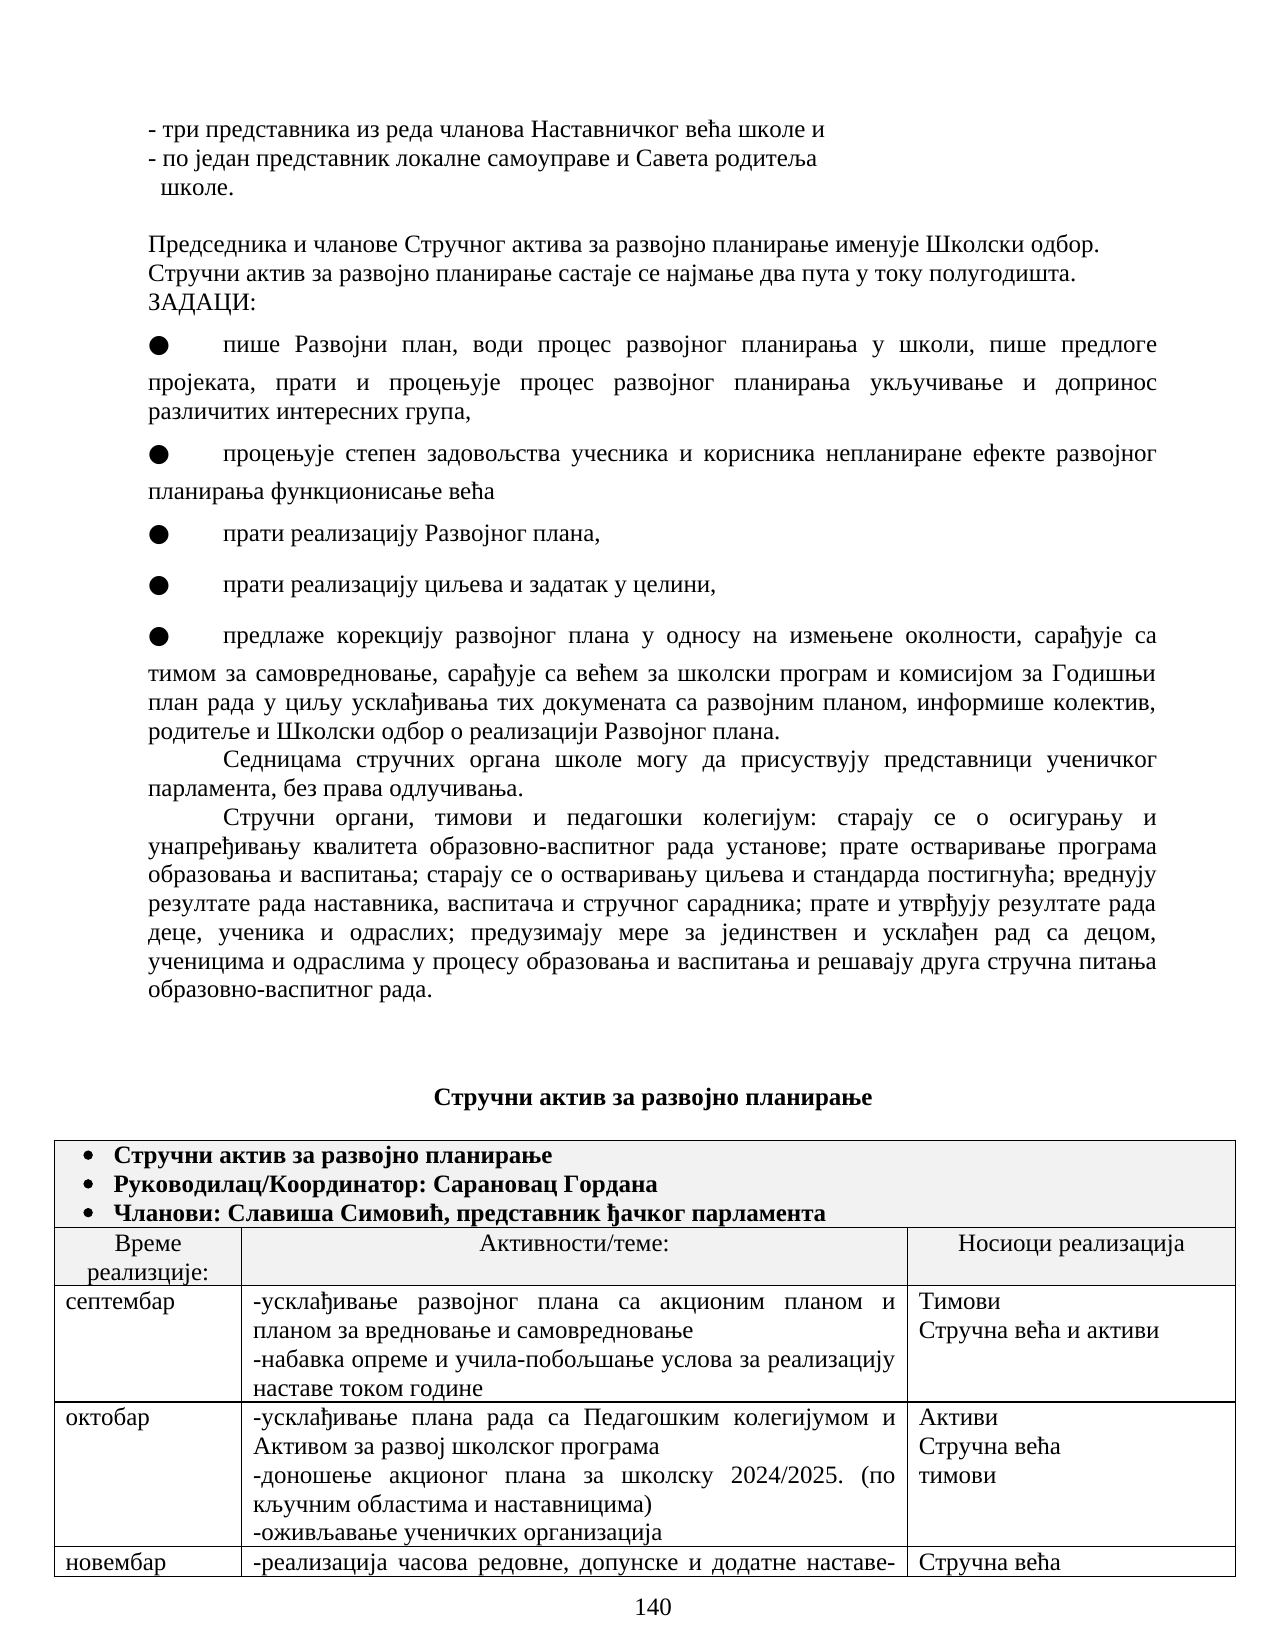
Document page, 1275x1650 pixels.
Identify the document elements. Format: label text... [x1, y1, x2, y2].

text Стручни органи, тимови и педагошки колегијум: старају се о осигурању и унапређивању квалитета образовно-васпитног рада установе; прате остваривање програма образовања и васпитања; старају се о остваривању циљева и стандарда постигнућа; вреднују резултате рада наставника, васпитача и стручног сарадника; прате и утврђују резултате рада деце, ученика и одраслих; предузимају мере за јединствен и усклађен рад са децом, ученицима и одраслима у процесу образовања и васпитања и решавају друга стручна питања образовно-васпитног рада. [148, 802, 1158, 1003]
text Седницама стручних органа школе могу да присуствују представници ученичког парламента, без права одлучивања. [148, 744, 1158, 802]
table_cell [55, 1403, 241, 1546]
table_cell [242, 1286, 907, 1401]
text - по један представник локалне самоуправе и Савета родитеља [148, 143, 1158, 172]
list прати реализацију циљева и задатак у целини, [148, 556, 1158, 607]
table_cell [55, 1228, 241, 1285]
text - три представника из реда чланова Наставничког већа школе и [148, 114, 1158, 143]
list предлаже корекцију развојног плана у односу на измењене околности, сарађује са тимом за самовредновање, сарађује са већем за школски програм и комисијом за Годишњи план рада у циљу усклађивања тих докумената са развојним планом, информише колектив, родитеље и Школски одбор о реализацији Развојног плана. [148, 607, 1158, 744]
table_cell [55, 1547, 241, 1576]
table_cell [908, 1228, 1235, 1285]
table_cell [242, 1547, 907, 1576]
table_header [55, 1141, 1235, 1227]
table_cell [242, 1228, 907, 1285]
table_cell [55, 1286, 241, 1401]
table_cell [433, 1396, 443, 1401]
subtitle Стручни актив за развојно планирање [148, 1082, 1158, 1111]
text школе. [148, 172, 1158, 201]
text Стручни актив за развојно планирање састаје се најмање два пута у току полугодишта. [148, 258, 1158, 287]
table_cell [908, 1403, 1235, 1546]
list процењује степен задовољства учесника и корисника непланиране ефекте развојног планирања функционисање већа [148, 424, 1158, 504]
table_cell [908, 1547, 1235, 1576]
list пише Развојни план, води процес развојног планирања у школи, пише предлоге пројеката, прати и процењује процес развојног планирања укључивање и допринос различитих интересних група, [148, 316, 1158, 424]
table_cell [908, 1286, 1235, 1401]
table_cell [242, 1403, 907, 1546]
list прати реализацију Развојног плана, [148, 504, 1158, 556]
text Председника и чланове Стручног актива за развојно планирање именује Школски одбор. [148, 229, 1158, 258]
text ЗАДАЦИ: [148, 287, 1158, 316]
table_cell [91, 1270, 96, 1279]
